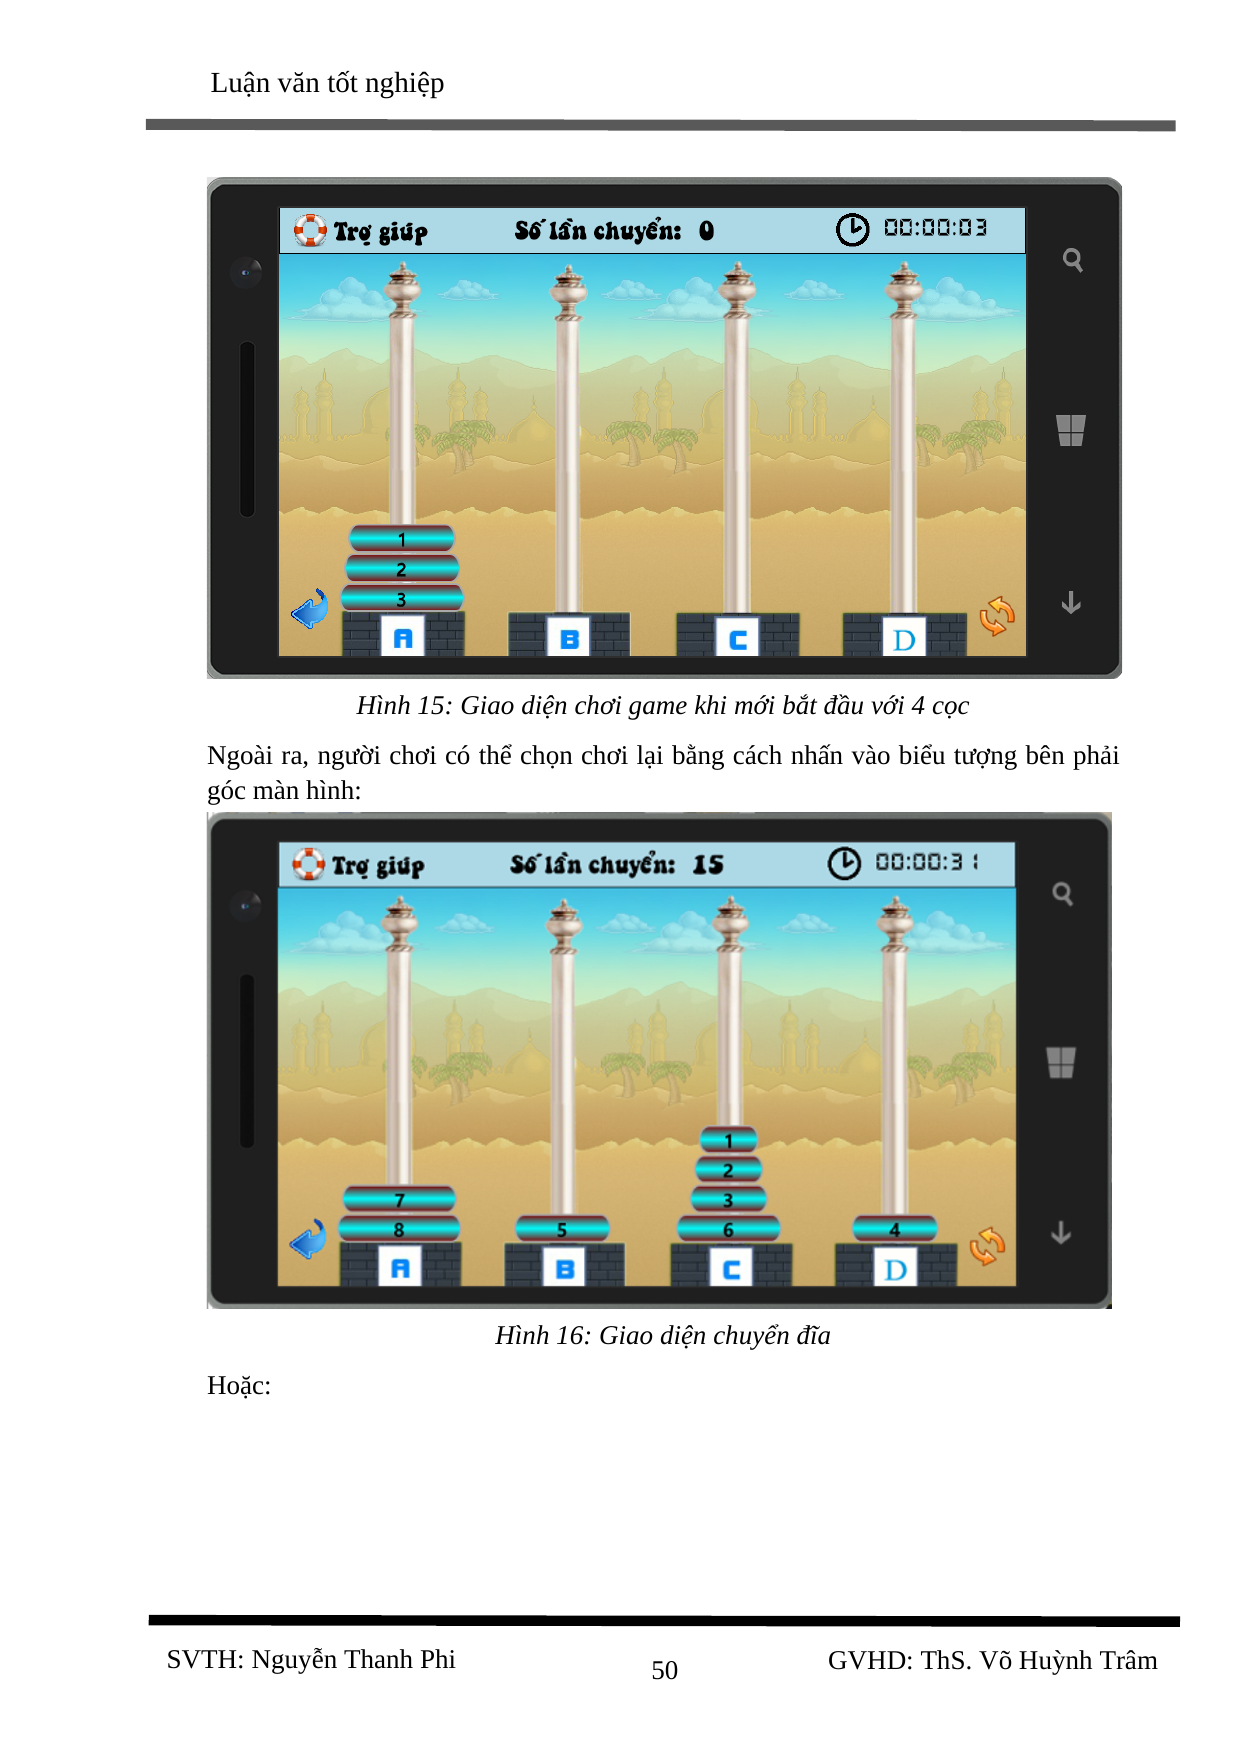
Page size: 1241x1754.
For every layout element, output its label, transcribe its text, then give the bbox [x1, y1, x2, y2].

text Ngoài ra, người chơi có thể chọn chơi lại bằng cách nhấn vào biểu tượng bên phải góc màn hình: [207, 739, 1122, 805]
text Hoặc: [207, 1369, 1117, 1400]
picture [206, 177, 1123, 679]
text Hình 15: Giao diện chơi game khi mới bắt đầu với 4 cọc [207, 689, 1122, 720]
text Hình 16: Giao diện chuyển đĩa [207, 1319, 1122, 1350]
picture [208, 812, 1112, 1309]
